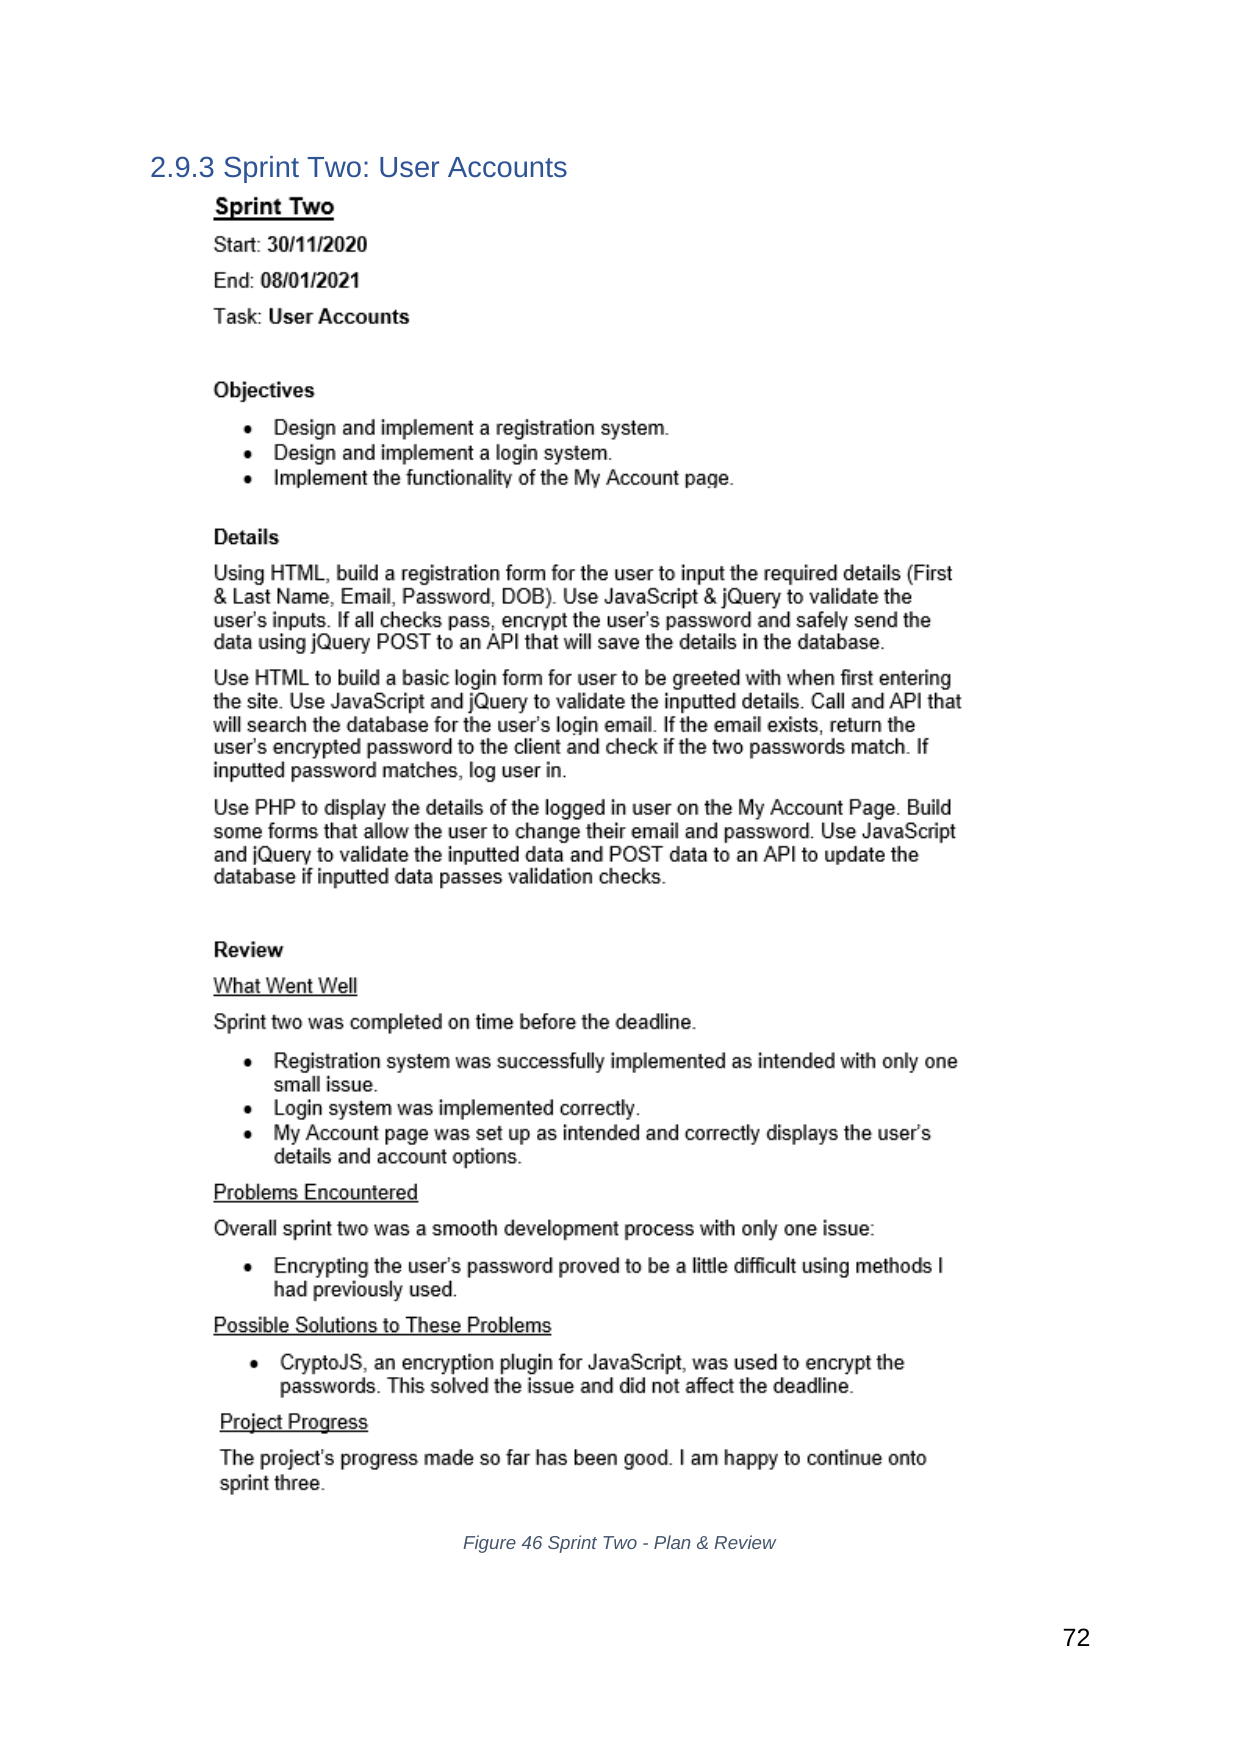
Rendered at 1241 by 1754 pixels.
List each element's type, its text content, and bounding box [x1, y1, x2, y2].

text Figure 46 Sprint Two - Plan & Review [150, 1531, 1090, 1553]
subtitle 2.9.3 Sprint Two: User Accounts [150, 150, 1090, 183]
picture [209, 188, 1032, 1509]
